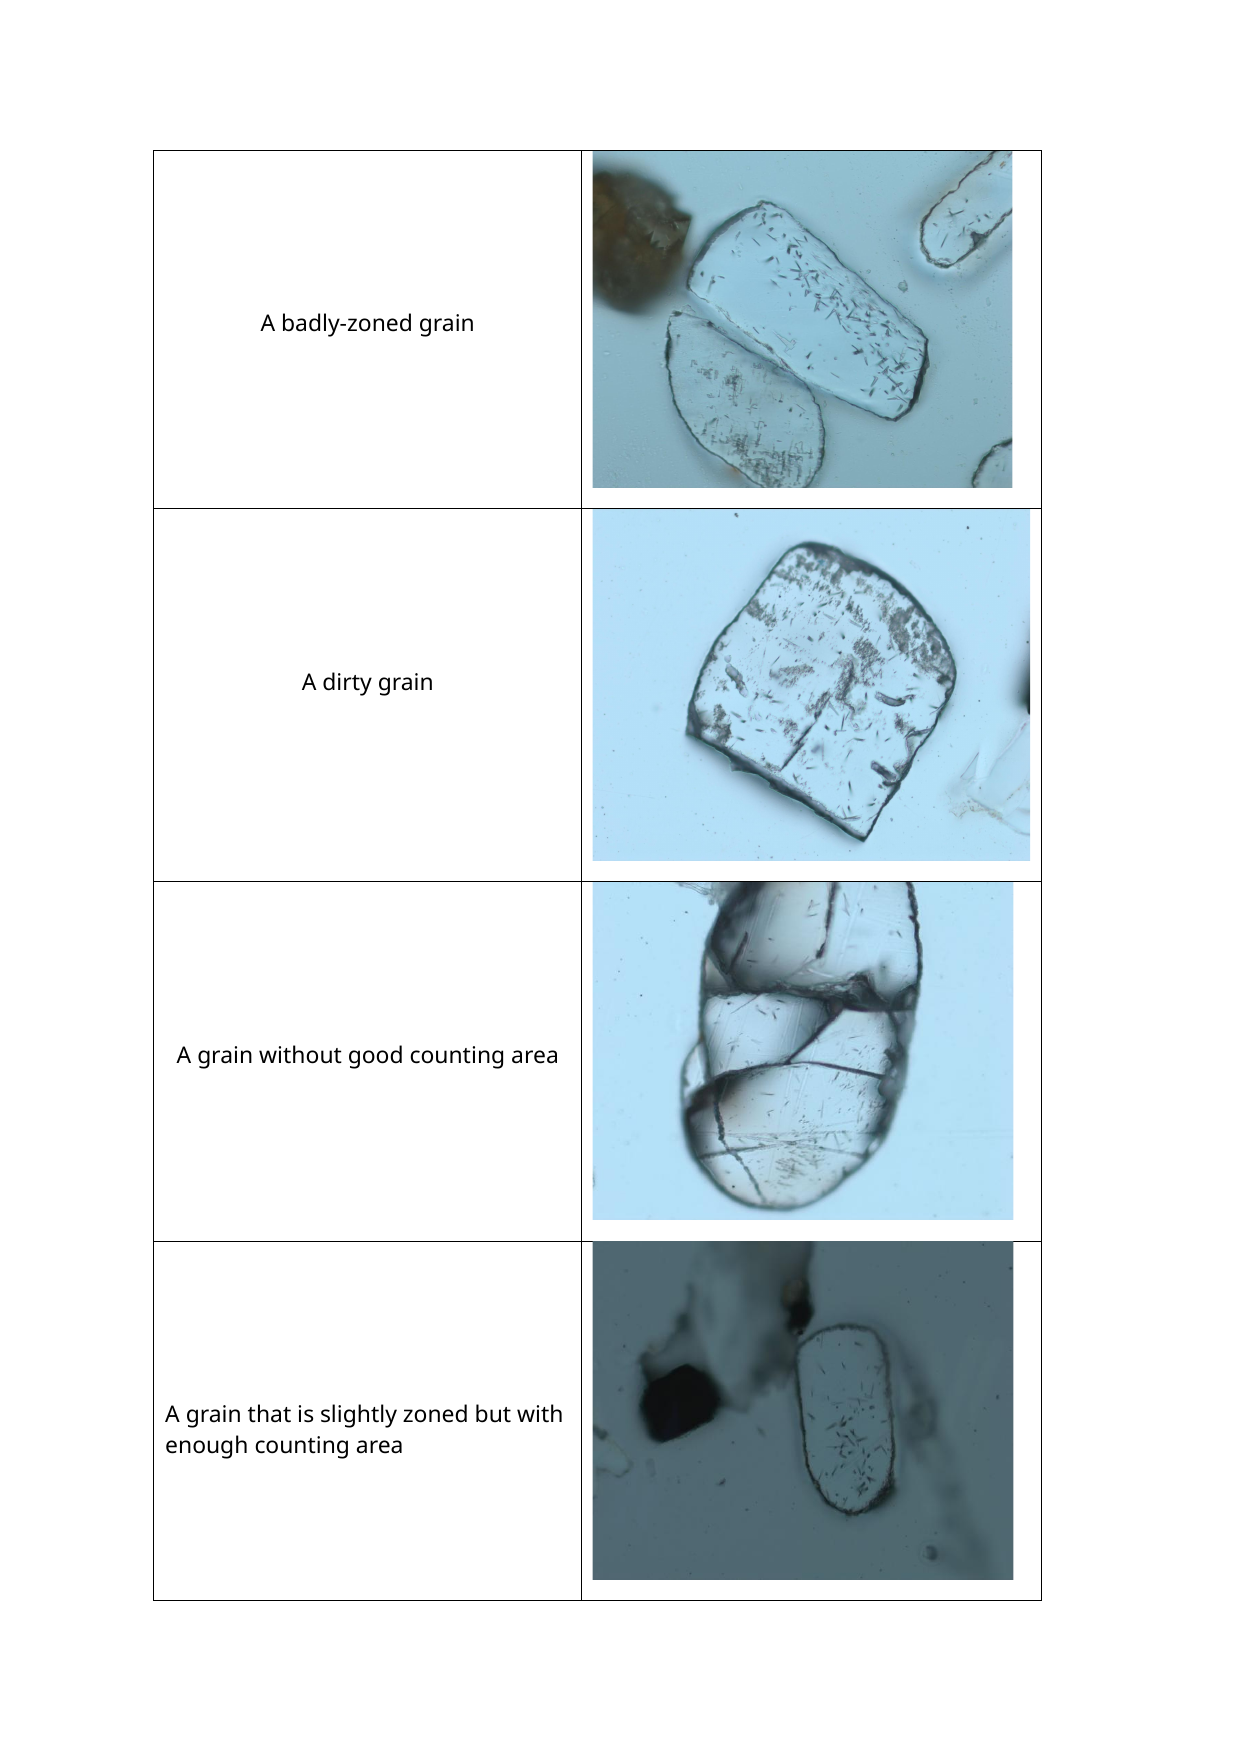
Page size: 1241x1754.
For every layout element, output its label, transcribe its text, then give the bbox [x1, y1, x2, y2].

table_cell [582, 882, 1041, 1241]
table_cell A dirty grain [154, 509, 581, 881]
table_cell [582, 1242, 1041, 1600]
table_cell [582, 151, 1041, 508]
picture [592, 882, 1014, 1220]
table_cell A grain without good counting area [154, 882, 581, 1241]
table_cell A grain that is slightly zoned but with enough counting area [154, 1242, 581, 1600]
picture [592, 1241, 1014, 1580]
table_cell A badly-zoned grain [154, 151, 581, 508]
picture [592, 151, 1013, 488]
picture [592, 509, 1030, 861]
table_cell [582, 509, 1041, 881]
